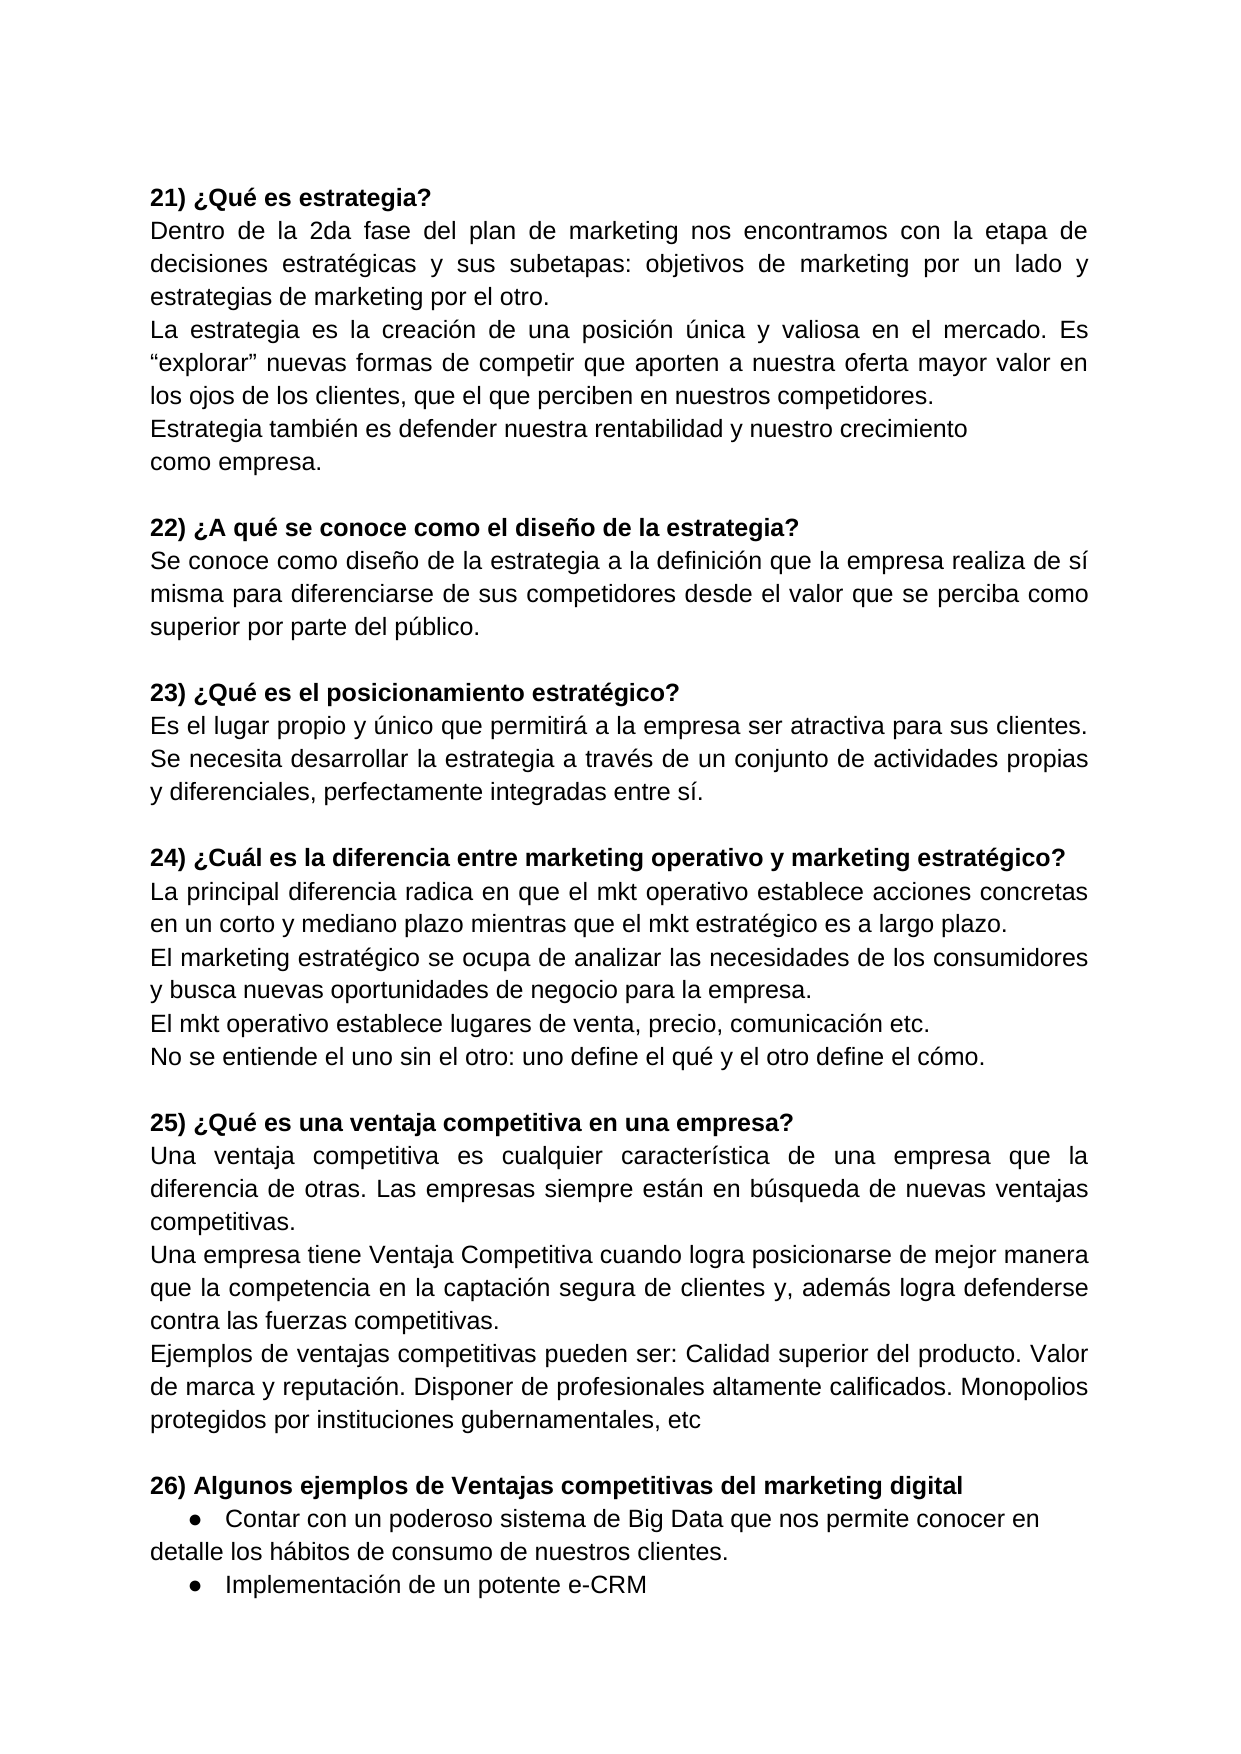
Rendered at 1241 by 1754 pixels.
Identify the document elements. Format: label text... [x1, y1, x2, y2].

text 22) ¿A qué se conoce como el diseño de la estrategia? [150, 513, 1090, 542]
text 23) ¿Qué es el posicionamiento estratégico? [150, 678, 1090, 707]
text como empresa. [150, 447, 1090, 476]
text 21) ¿Qué es estrategia? [150, 183, 1090, 212]
list Contar con un poderoso sistema de Big Data que nos permite conocer en [187, 1504, 1090, 1533]
text No se entiende el uno sin el otro: uno define el qué y el otro define el cómo. [150, 1042, 1090, 1070]
text Es el lugar propio y único que permitirá a la empresa ser atractiva para sus clientes. Se necesita desarrollar la estrategia a través de un conjunto de actividades propias y diferenciales, perfectamente integradas entre sí. [150, 711, 1090, 806]
list Implementación de un potente e-CRM [187, 1570, 1090, 1599]
text La principal diferencia radica en que el mkt operativo establece acciones concretas en un corto y mediano plazo mientras que el mkt estratégico es a largo plazo. [150, 876, 1090, 938]
text 24) ¿Cuál es la diferencia entre marketing operativo y marketing estratégico? [150, 843, 1090, 872]
text El mkt operativo establece lugares de venta, precio, comunicación etc. [150, 1008, 1090, 1037]
text Una empresa tiene Ventaja Competitiva cuando logra posicionarse de mejor manera que la competencia en la captación segura de clientes y, además logra defenderse contra las fuerzas competitivas. [150, 1240, 1090, 1334]
text Una ventaja competitiva es cualquier característica de una empresa que la diferencia de otras. Las empresas siempre están en búsqueda de nuevas ventajas competitivas. [150, 1141, 1090, 1235]
text 26) Algunos ejemplos de Ventajas competitivas del marketing digital [150, 1471, 1090, 1499]
text El marketing estratégico se ocupa de analizar las necesidades de los consumidores y busca nuevas oportunidades de negocio para la empresa. [150, 942, 1090, 1004]
text Estrategia también es defender nuestra rentabilidad y nuestro crecimiento [150, 414, 1090, 443]
text 25) ¿Qué es una ventaja competitiva en una empresa? [150, 1108, 1090, 1136]
text Ejemplos de ventajas competitivas pueden ser: Calidad superior del producto. Valor de marca y reputación. Disponer de profesionales altamente calificados. Monopolios protegidos por instituciones gubernamentales, etc [150, 1339, 1090, 1433]
text Se conoce como diseño de la estrategia a la definición que la empresa realiza de sí misma para diferenciarse de sus competidores desde el valor que se perciba como superior por parte del público. [150, 546, 1090, 641]
text Dentro de la 2da fase del plan de marketing nos encontramos con la etapa de decisiones estratégicas y sus subetapas: objetivos de marketing por un lado y estrategias de marketing por el otro. [150, 216, 1090, 311]
text La estrategia es la creación de una posición única y valiosa en el mercado. Es “explorar” nuevas formas de competir que aporten a nuestra oferta mayor valor en los ojos de los clientes, que el que perciben en nuestros competidores. [150, 315, 1090, 410]
text detalle los hábitos de consumo de nuestros clientes. [150, 1537, 1090, 1566]
